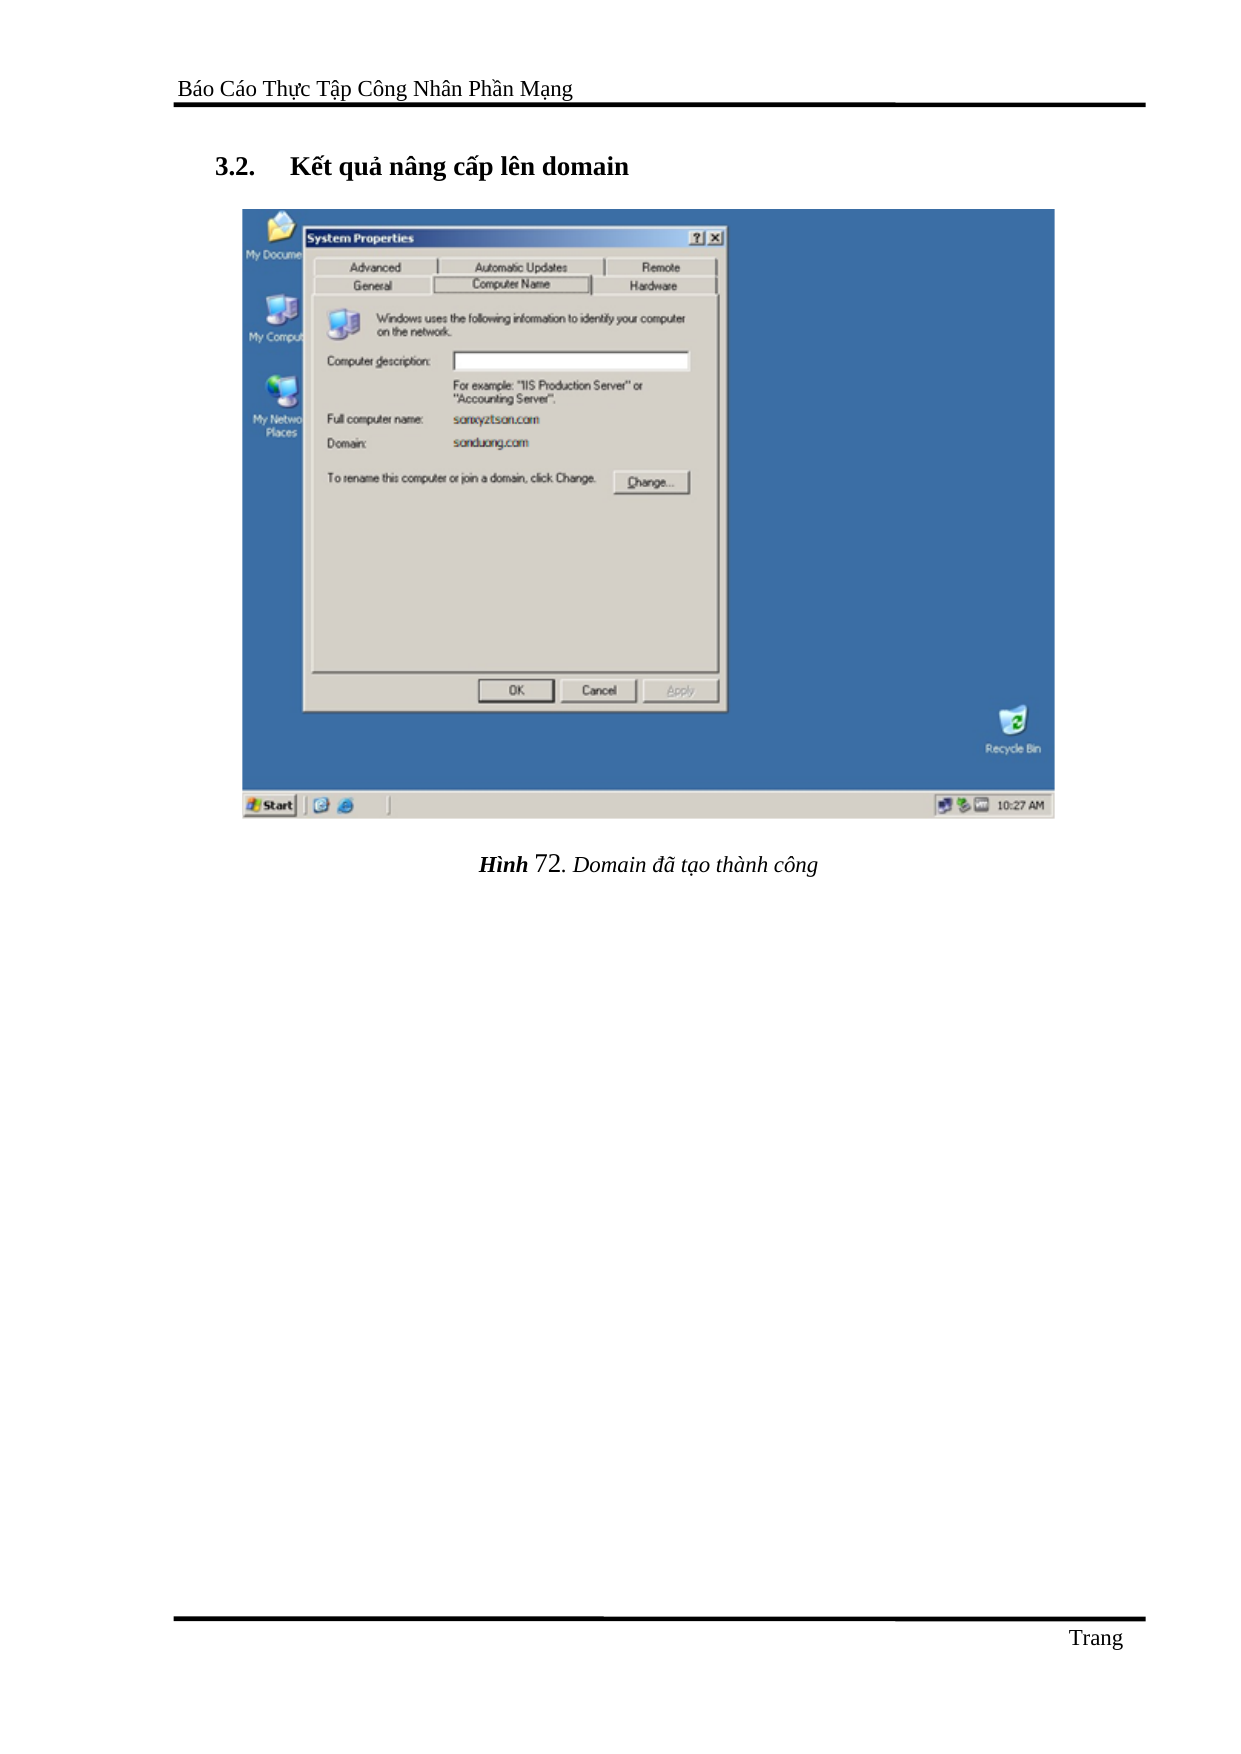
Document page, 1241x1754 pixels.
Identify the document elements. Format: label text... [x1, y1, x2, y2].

picture [242, 209, 1058, 822]
subtitle Kết quả nâng cấp lên domain [215, 150, 1122, 181]
text Hình 72. Domain đã tạo thành công [177, 847, 1122, 878]
